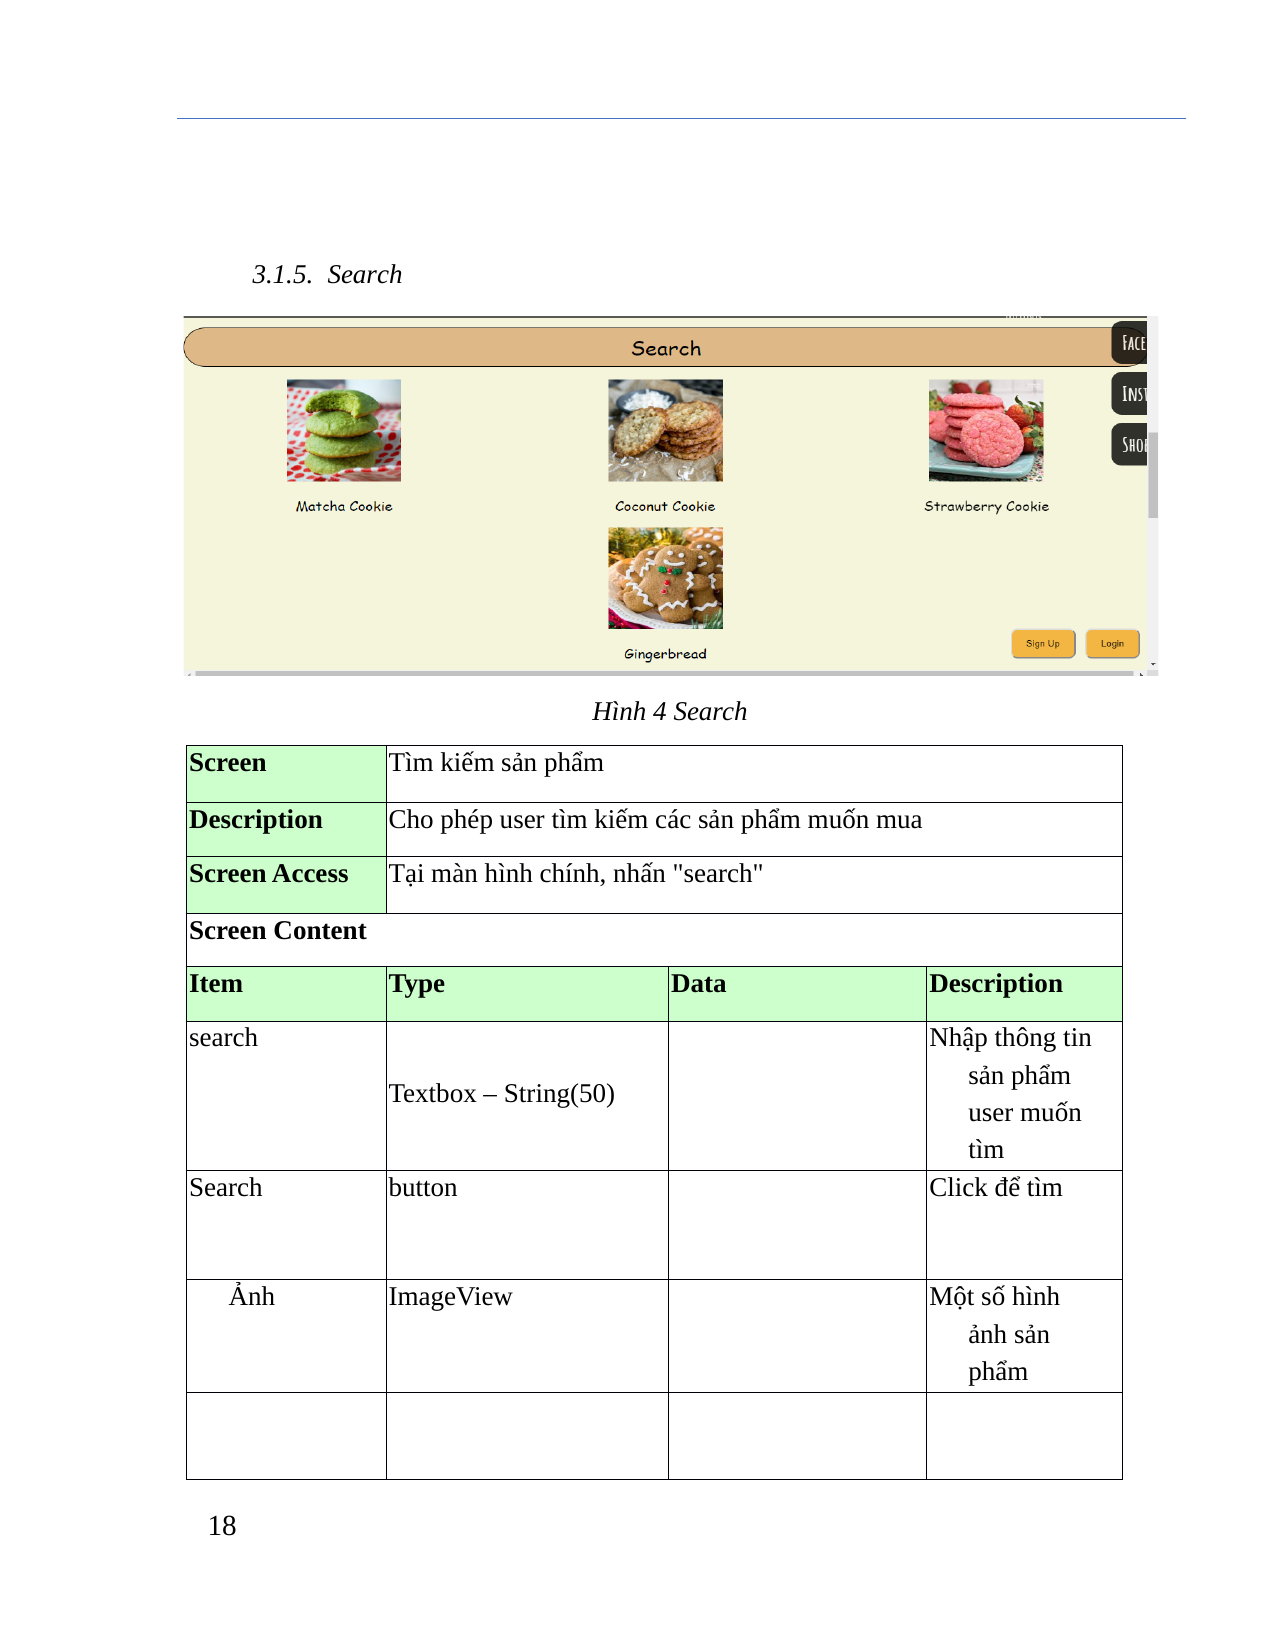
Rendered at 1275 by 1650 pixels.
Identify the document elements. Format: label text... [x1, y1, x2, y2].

table_cell [927, 1393, 1122, 1478]
table_cell Click để tìm [927, 1171, 1122, 1279]
table_cell [669, 1280, 926, 1392]
table_cell search [187, 1022, 386, 1170]
table_cell Screen Content [187, 914, 1122, 966]
picture [183, 316, 1159, 676]
table_cell button [387, 1171, 668, 1279]
table_cell Cho phép user tìm kiếm các sản phẩm muốn mua [387, 803, 1122, 856]
table_cell [669, 1171, 926, 1279]
table_cell Description [187, 803, 386, 856]
table_cell Textbox – String(50) [387, 1022, 668, 1170]
table_cell Screen Access [187, 857, 386, 913]
table_header Screen [187, 746, 386, 802]
table_cell Tại màn hình chính, nhấn "search" [387, 857, 1122, 913]
table_cell Data [669, 967, 926, 1021]
table_cell Description [927, 967, 1122, 1021]
table_cell Ảnh [187, 1280, 386, 1392]
table_cell Search [187, 1171, 386, 1279]
table_cell Một số hình ảnh sản phẩm [927, 1280, 1122, 1392]
table_cell [669, 1022, 926, 1170]
table_cell [387, 1393, 668, 1478]
table_cell Nhập thông tin sản phẩm user muốn tìm [927, 1022, 1122, 1170]
table_cell [669, 1393, 926, 1478]
table_cell Type [387, 967, 668, 1021]
table_header Tìm kiếm sản phẩm [387, 746, 1122, 802]
table_cell ImageView [387, 1280, 668, 1392]
table_cell Item [187, 967, 386, 1021]
list Search [252, 258, 1186, 289]
table_cell [187, 1393, 386, 1478]
